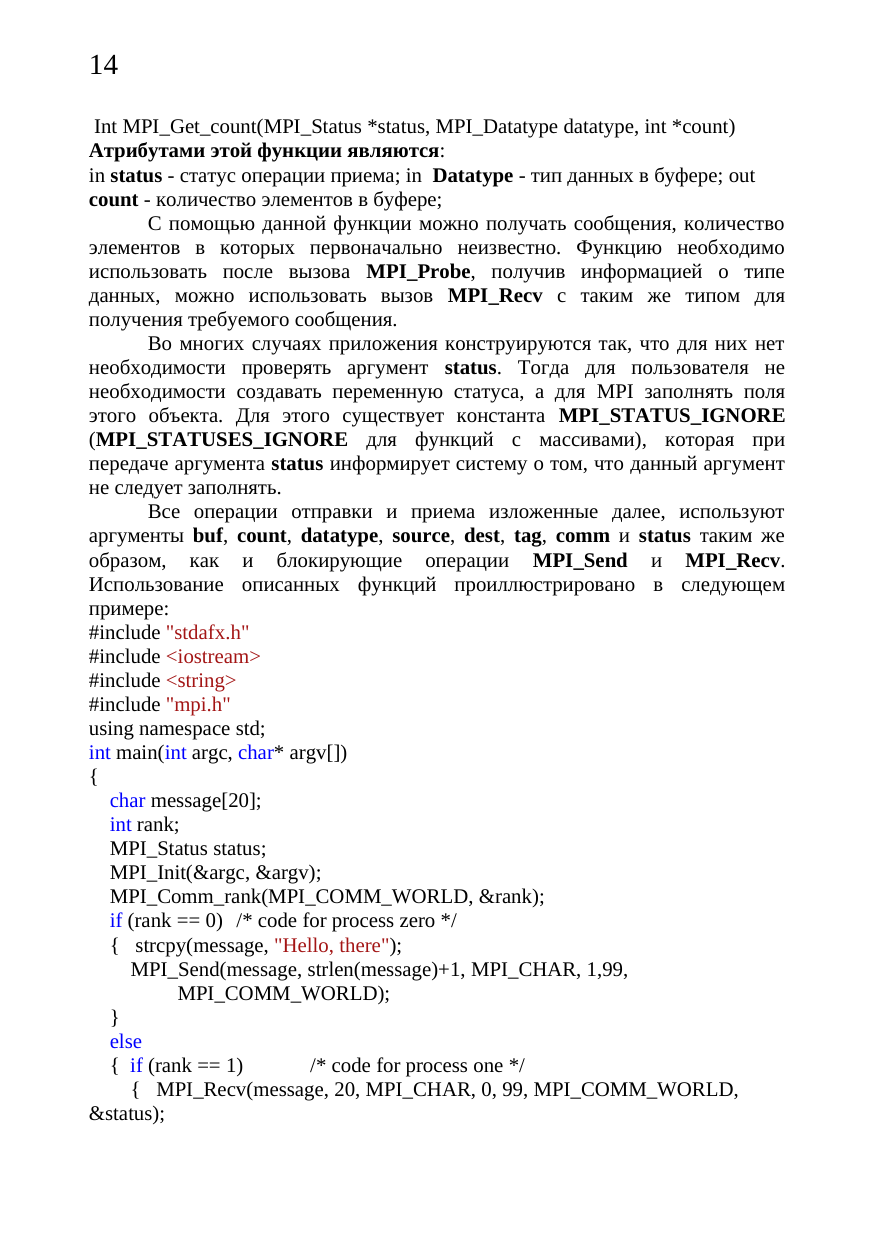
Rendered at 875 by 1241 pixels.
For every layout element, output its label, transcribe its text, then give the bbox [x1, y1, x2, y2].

text char message[20]; [89, 788, 785, 812]
text #include "stdafx.h" [89, 620, 785, 644]
text } [89, 1005, 785, 1029]
text int main(int argc, char* argv[]) [89, 740, 785, 764]
text Во многих случаях приложения конструируются так, что для них нет необходимости проверять аргумент status. Тогда для пользователя не необходимости создавать переменную статуса, а для MPI заполнять поля этого объекта. Для этого существует константа MPI_STATUS_IGNORE (MPI_STATUSES_IGNORE для функций с массивами), которая при передаче аргумента status информирует систему о том, что данный аргумент не следует заполнять. [89, 331, 785, 499]
text in status - статус операции приема; in Datatype - тип данных в буфере; out count - количество элементов в буфере; [89, 162, 785, 211]
text MPI_Comm_rank(MPI_COMM_WORLD, &rank); [89, 884, 785, 908]
text { strcpy(message, "Hello, there"); [89, 932, 785, 957]
text Все операции отправки и приема изложенные далее, используют аргументы buf, count, datatype, source, dest, tag, comm и status таким же образом, как и блокирующие операции MPI_Send и MPI_Recv. Использование описанных функций проиллюстрировано в следующем примере: [89, 499, 785, 620]
text MPI_Send(message, strlen(message)+1, MPI_CHAR, 1,99, [89, 957, 785, 981]
text int rank; [89, 812, 785, 836]
text #include "mpi.h" [89, 692, 785, 716]
text С помощью данной функции можно получать сообщения, количество элементов в которых первоначально неизвестно. Функцию необходимо использовать после вызова MPI_Probe, получив информацией о типе данных, можно использовать вызов MPI_Recv с таким же типом для получения требуемого сообщения. [89, 211, 785, 331]
text MPI_Status status; [89, 836, 785, 860]
text MPI_Init(&argc, &argv); [89, 860, 785, 884]
text { MPI_Recv(message, 20, MPI_CHAR, 0, 99, MPI_COMM_WORLD, &status); [89, 1077, 785, 1125]
text #include <string> [89, 668, 785, 692]
text Int MPI_Get_count(MPI_Status *status, MPI_Datatype datatype, int *count) Атрибутами этой функции являются: [89, 114, 785, 162]
text { if (rank == 1) /* code for process one */ [89, 1053, 785, 1077]
text using namespace std; [89, 716, 785, 740]
text #include <iostream> [89, 644, 785, 668]
text { [89, 764, 785, 788]
text MPI_COMM_WORLD); [89, 981, 785, 1005]
text else [89, 1029, 785, 1053]
text if (rank == 0) /* code for process zero */ [89, 908, 785, 932]
